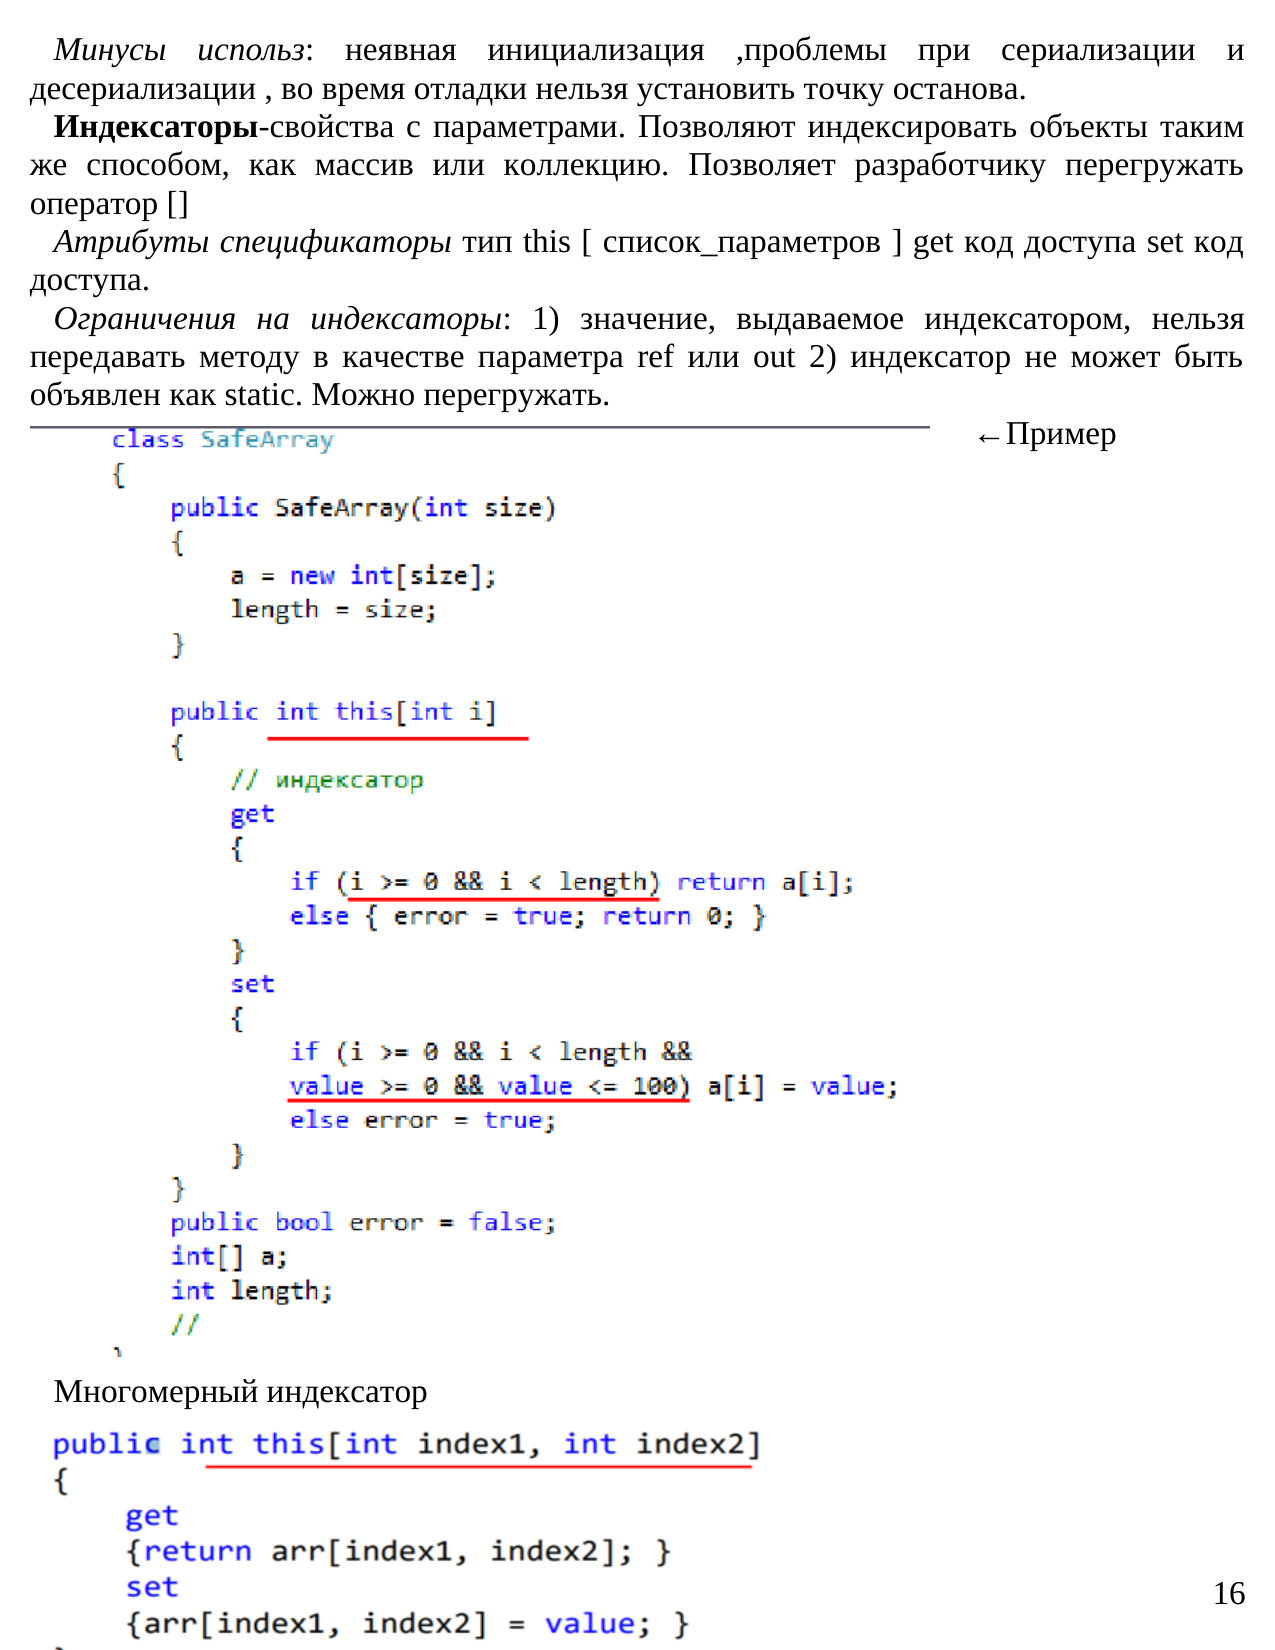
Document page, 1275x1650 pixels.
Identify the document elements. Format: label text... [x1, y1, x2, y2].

text Индексаторы-свойства с параметрами. Позволяют индексировать объекты таким же способом, как массив или коллекцию. Позволяет разработчику перегружать оператор [] [29, 106, 1245, 221]
text ←Пример [29, 413, 1245, 451]
text Многомерный индексатор [29, 1371, 1245, 1409]
text Атрибуты спецификаторы тип this [ список_параметров ] get код доступа set код доступа. [29, 221, 1245, 298]
text Минусы использ: неявная инициализация ,проблемы при сериализации и десериализации , во время отладки нельзя установить точку останова. [29, 29, 1245, 106]
text Ограничения на индексаторы: 1) значение, выдаваемое индексатором, нельзя передавать методу в качестве параметра ref или out 2) индексатор не может быть объявлен как static. Можно перегружать. [29, 298, 1245, 413]
picture [50, 1426, 771, 1650]
picture [30, 426, 929, 1357]
